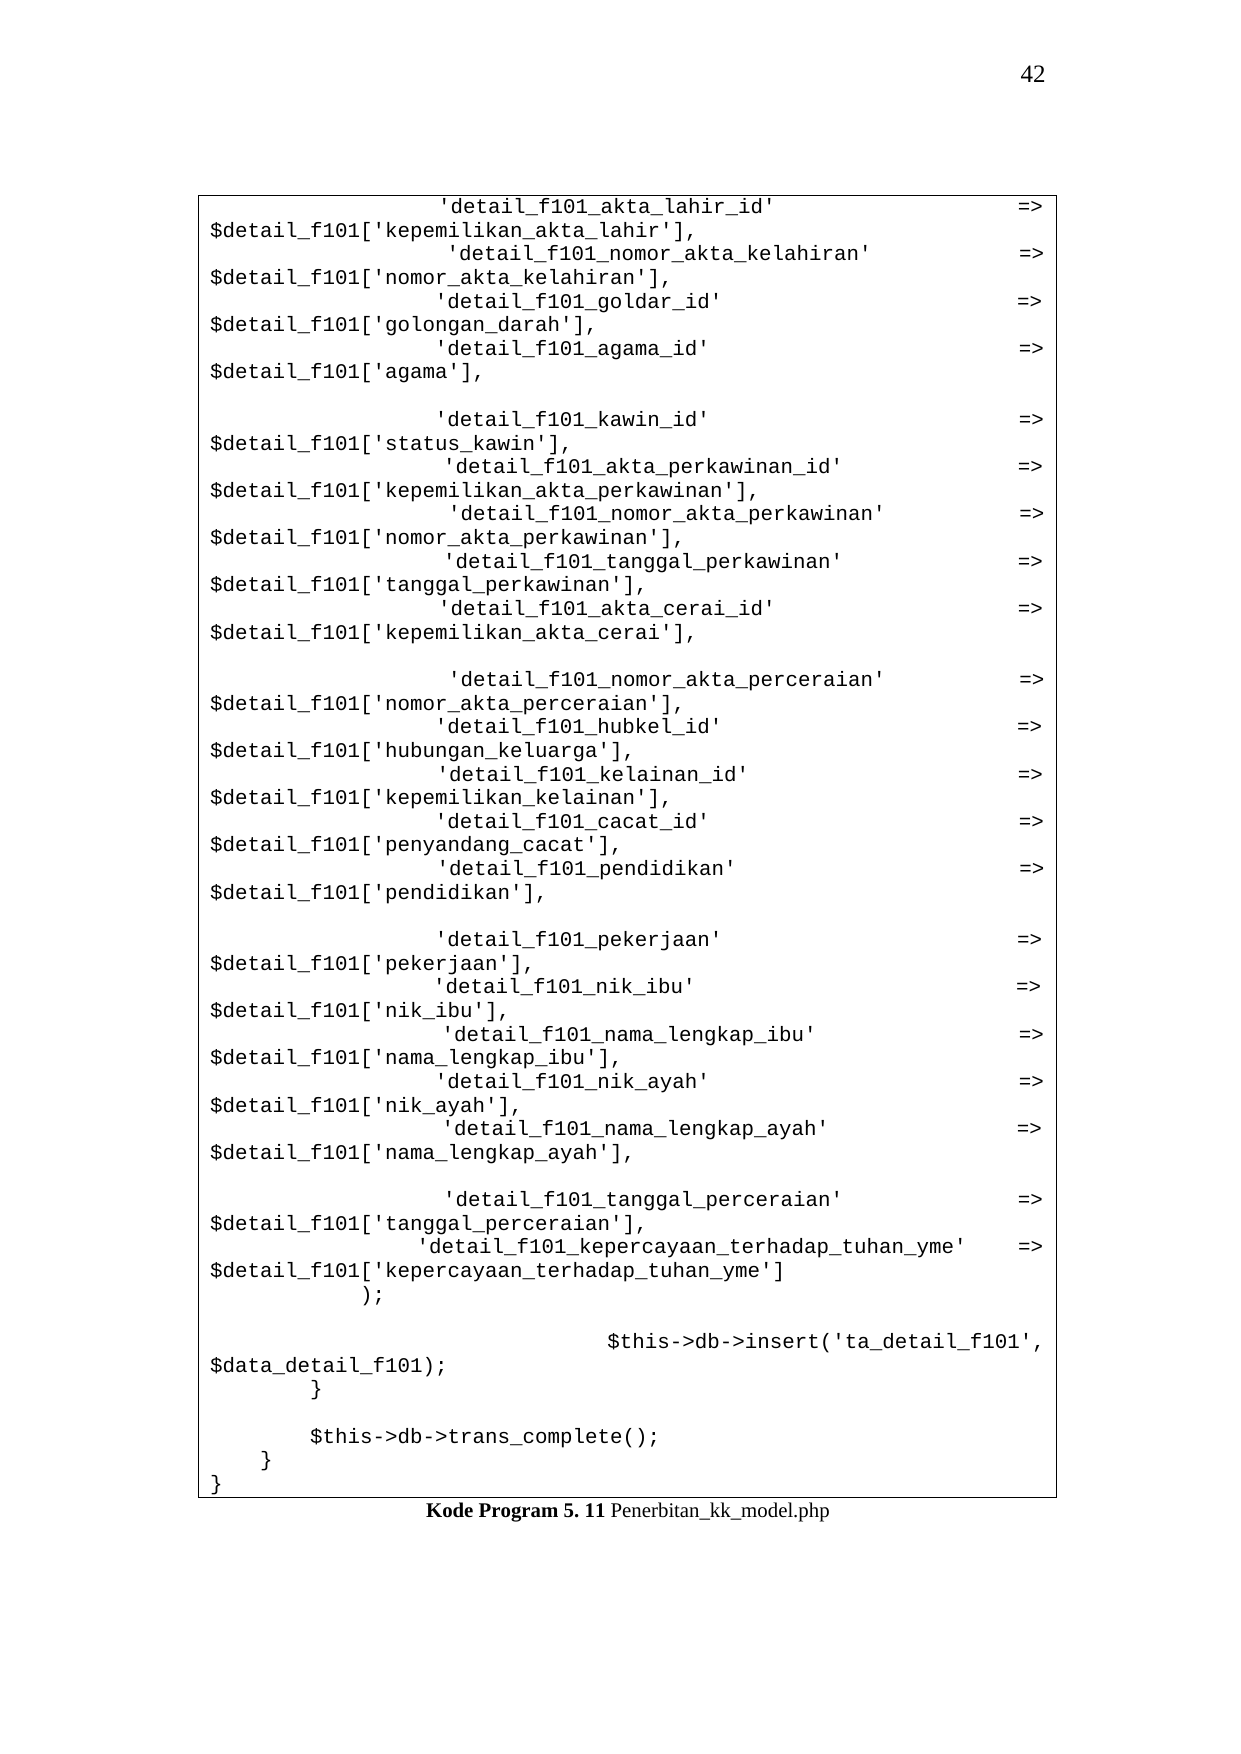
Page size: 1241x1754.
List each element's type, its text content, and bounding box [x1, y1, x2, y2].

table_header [199, 196, 1056, 1497]
text Kode Program 5. 11 Penerbitan_kk_model.php [210, 1498, 1045, 1522]
